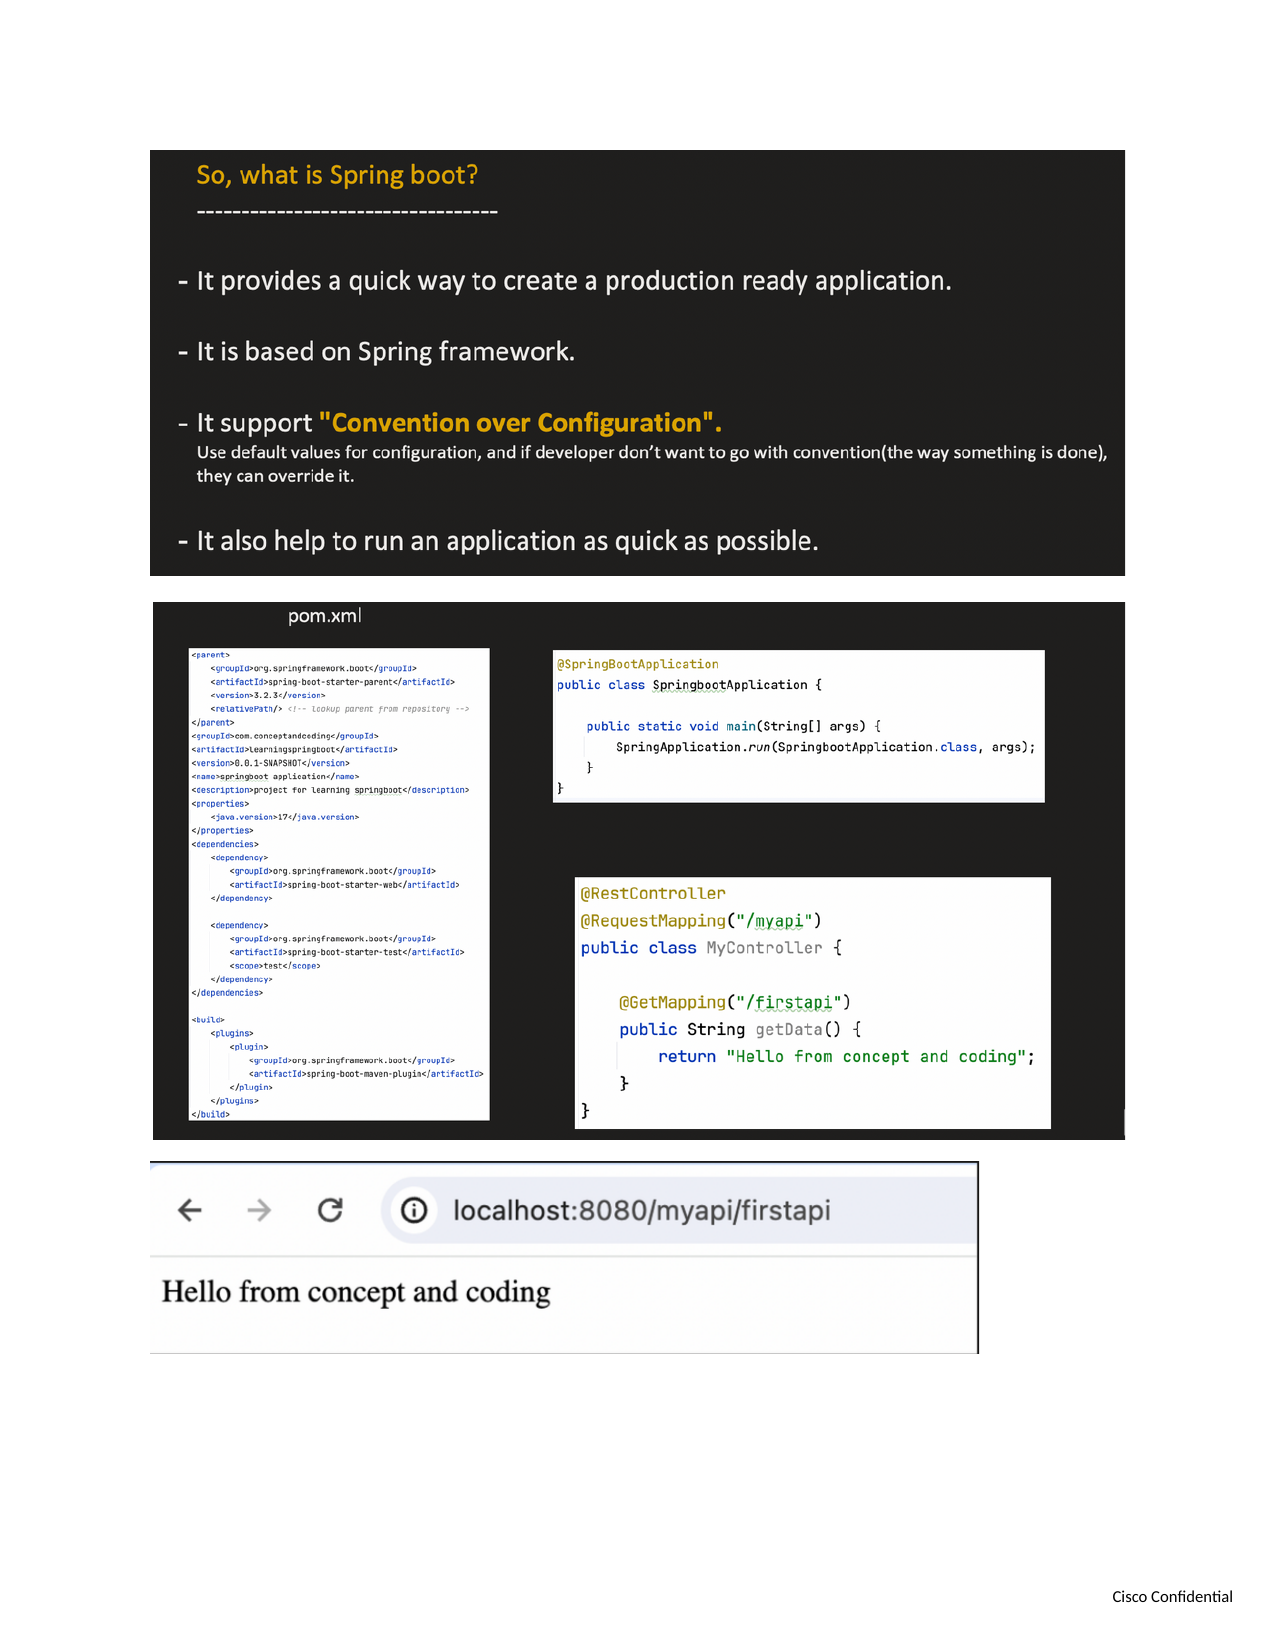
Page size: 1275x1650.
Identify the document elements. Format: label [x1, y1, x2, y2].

picture [150, 597, 1125, 1140]
picture [150, 1161, 980, 1354]
picture [150, 150, 1125, 576]
